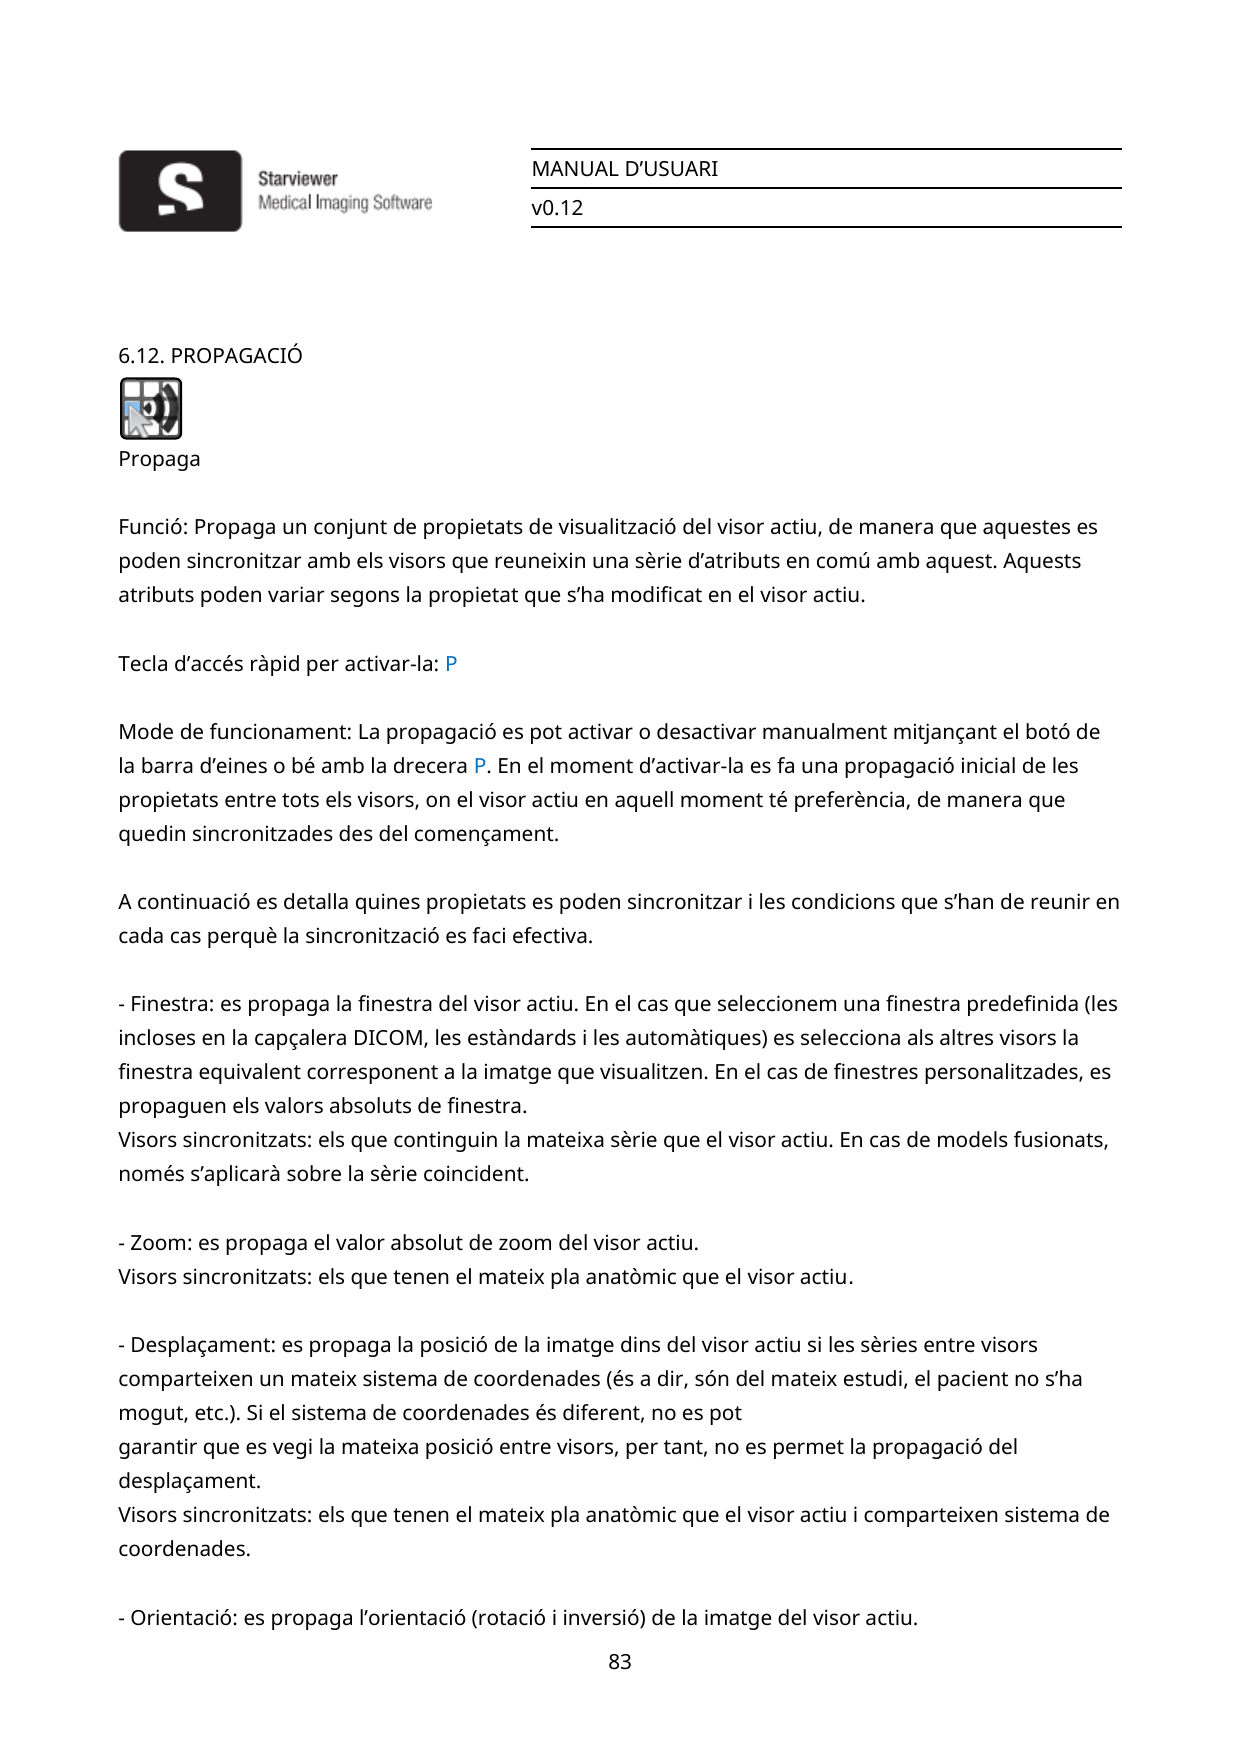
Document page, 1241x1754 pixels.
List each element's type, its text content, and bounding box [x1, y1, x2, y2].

text - Zoom: es propaga el valor absolut de zoom del visor actiu. Visors sincronitzats: els que tenen el mateix pla anatòmic que el visor actiu. [118, 1228, 1122, 1290]
text Propaga [118, 444, 1122, 473]
text Mode de funcionament: La propagació es pot activar o desactivar manualment mitjançant el botó de la barra d’eines o bé amb la drecera P. En el moment d’activar-la es fa una propagació inicial de les propietats entre tots els visors, on el visor actiu en aquell moment té preferència, de manera que quedin sincronitzades des del començament. [118, 717, 1122, 847]
text Visors sincronitzats: els que tenen el mateix pla anatòmic que el visor actiu i comparteixen sistema de coordenades. [118, 1501, 1122, 1563]
text A continuació es detalla quines propietats es poden sincronitzar i les condicions que s’han de reunir en cada cas perquè la sincronització es faci efectiva. [118, 887, 1122, 949]
text Tecla d’accés ràpid per activar-la: P [118, 649, 1122, 677]
text - Desplaçament: es propaga la posició de la imatge dins del visor actiu si les sèries entre visors comparteixen un mateix sistema de coordenades (és a dir, són del mateix estudi, el pacient no s’ha mogut, etc.). Si el sistema de coordenades és diferent, no es pot [118, 1330, 1122, 1427]
text Visors sincronitzats: els que continguin la mateixa sèrie que el visor actiu. En cas de models fusionats, només s’aplicarà sobre la sèrie coincident. [118, 1126, 1122, 1188]
text - Orientació: es propaga l’orientació (rotació i inversió) de la imatge del visor actiu. [118, 1603, 1122, 1631]
text - Finestra: es propaga la finestra del visor actiu. En el cas que seleccionem una finestra predefinida (les incloses en la capçalera DICOM, les estàndards i les automàtiques) es selecciona als altres visors la finestra equivalent corresponent a la imatge que visualitzen. En el cas de finestres personalitzades, es propaguen els valors absoluts de finestra. [118, 989, 1122, 1120]
text Funció: Propaga un conjunt de propietats de visualització del visor actiu, de manera que aquestes es poden sincronitzar amb els visors que reuneixin una sèrie d’atributs en comú amb aquest. Aquests atributs poden variar segons la propietat que s’ha modificat en el visor actiu. [118, 512, 1122, 609]
subtitle Propagació [118, 341, 1122, 370]
text garantir que es vegi la mateixa posició entre visors, per tant, no es permet la propagació del desplaçament. [118, 1432, 1122, 1495]
picture [123, 380, 180, 437]
